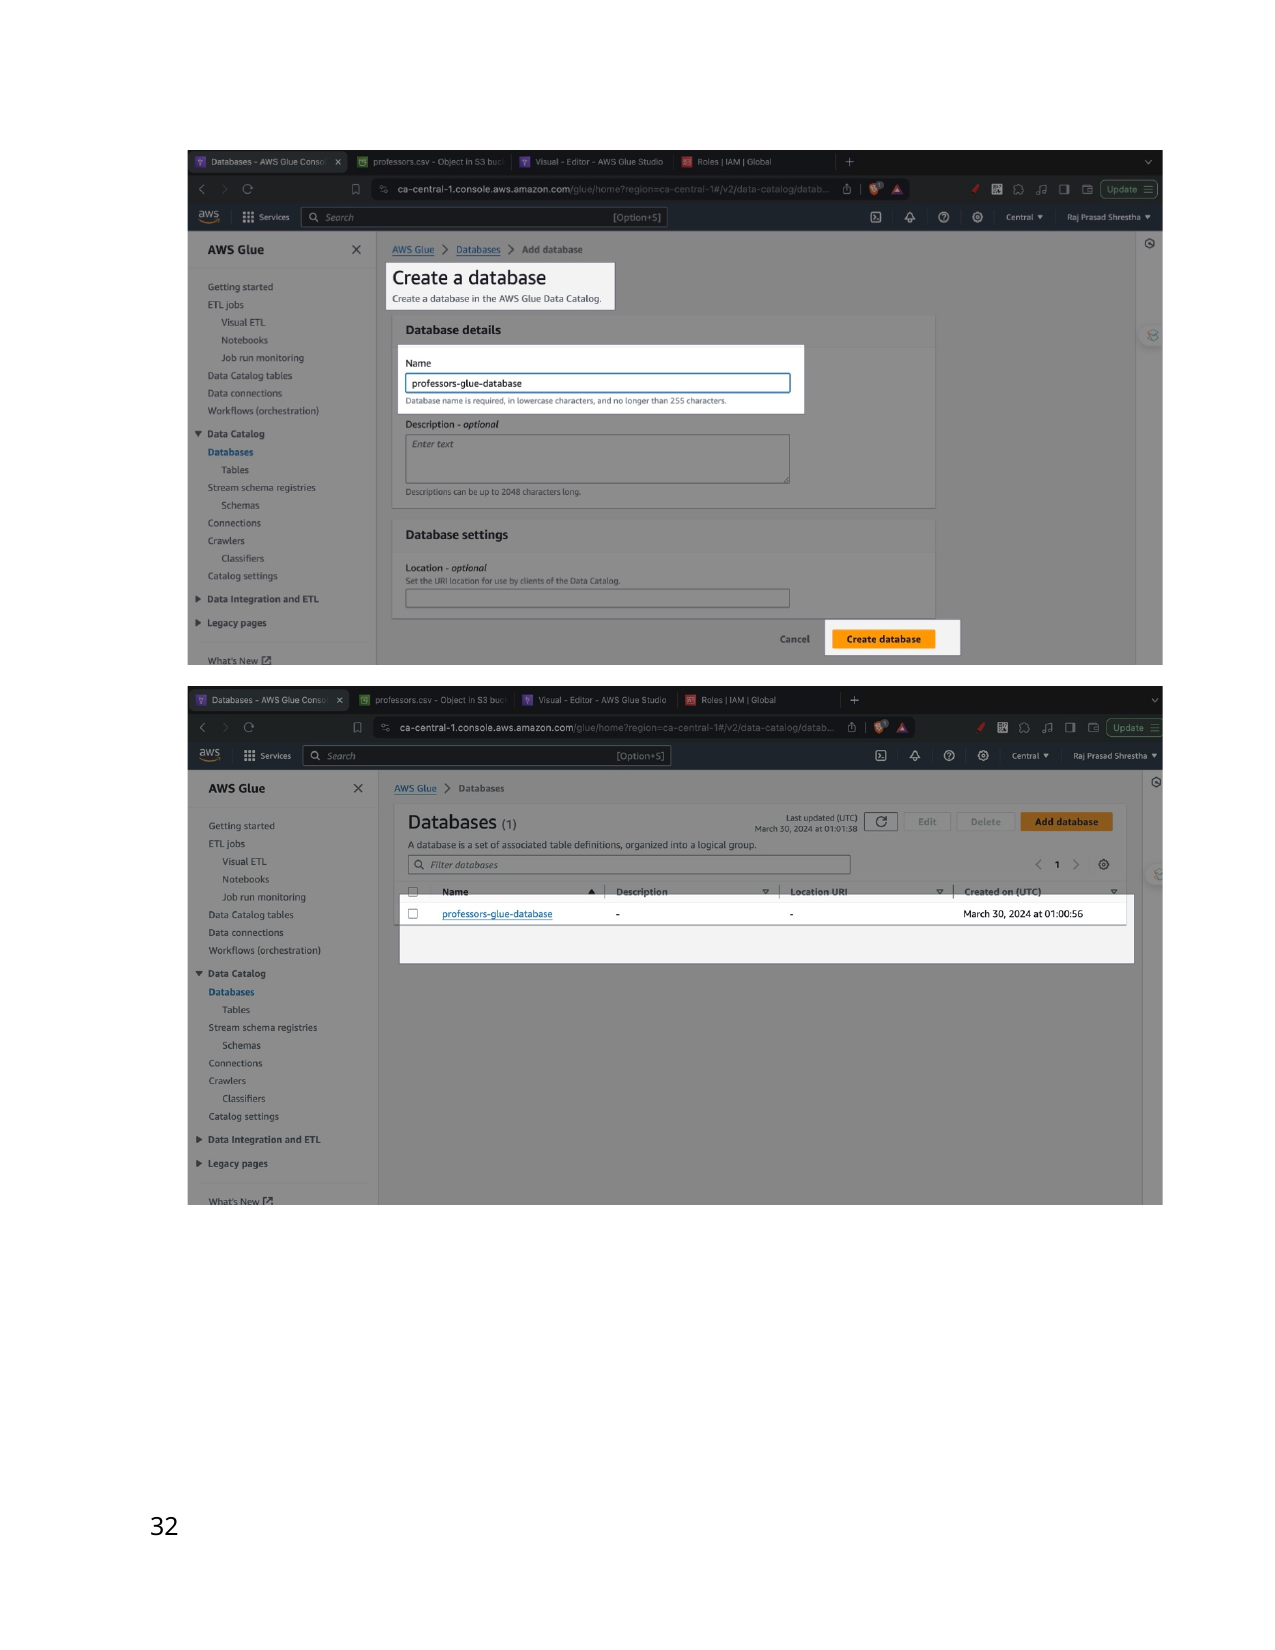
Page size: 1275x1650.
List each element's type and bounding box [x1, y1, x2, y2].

picture [187, 686, 1163, 1205]
picture [187, 150, 1163, 665]
